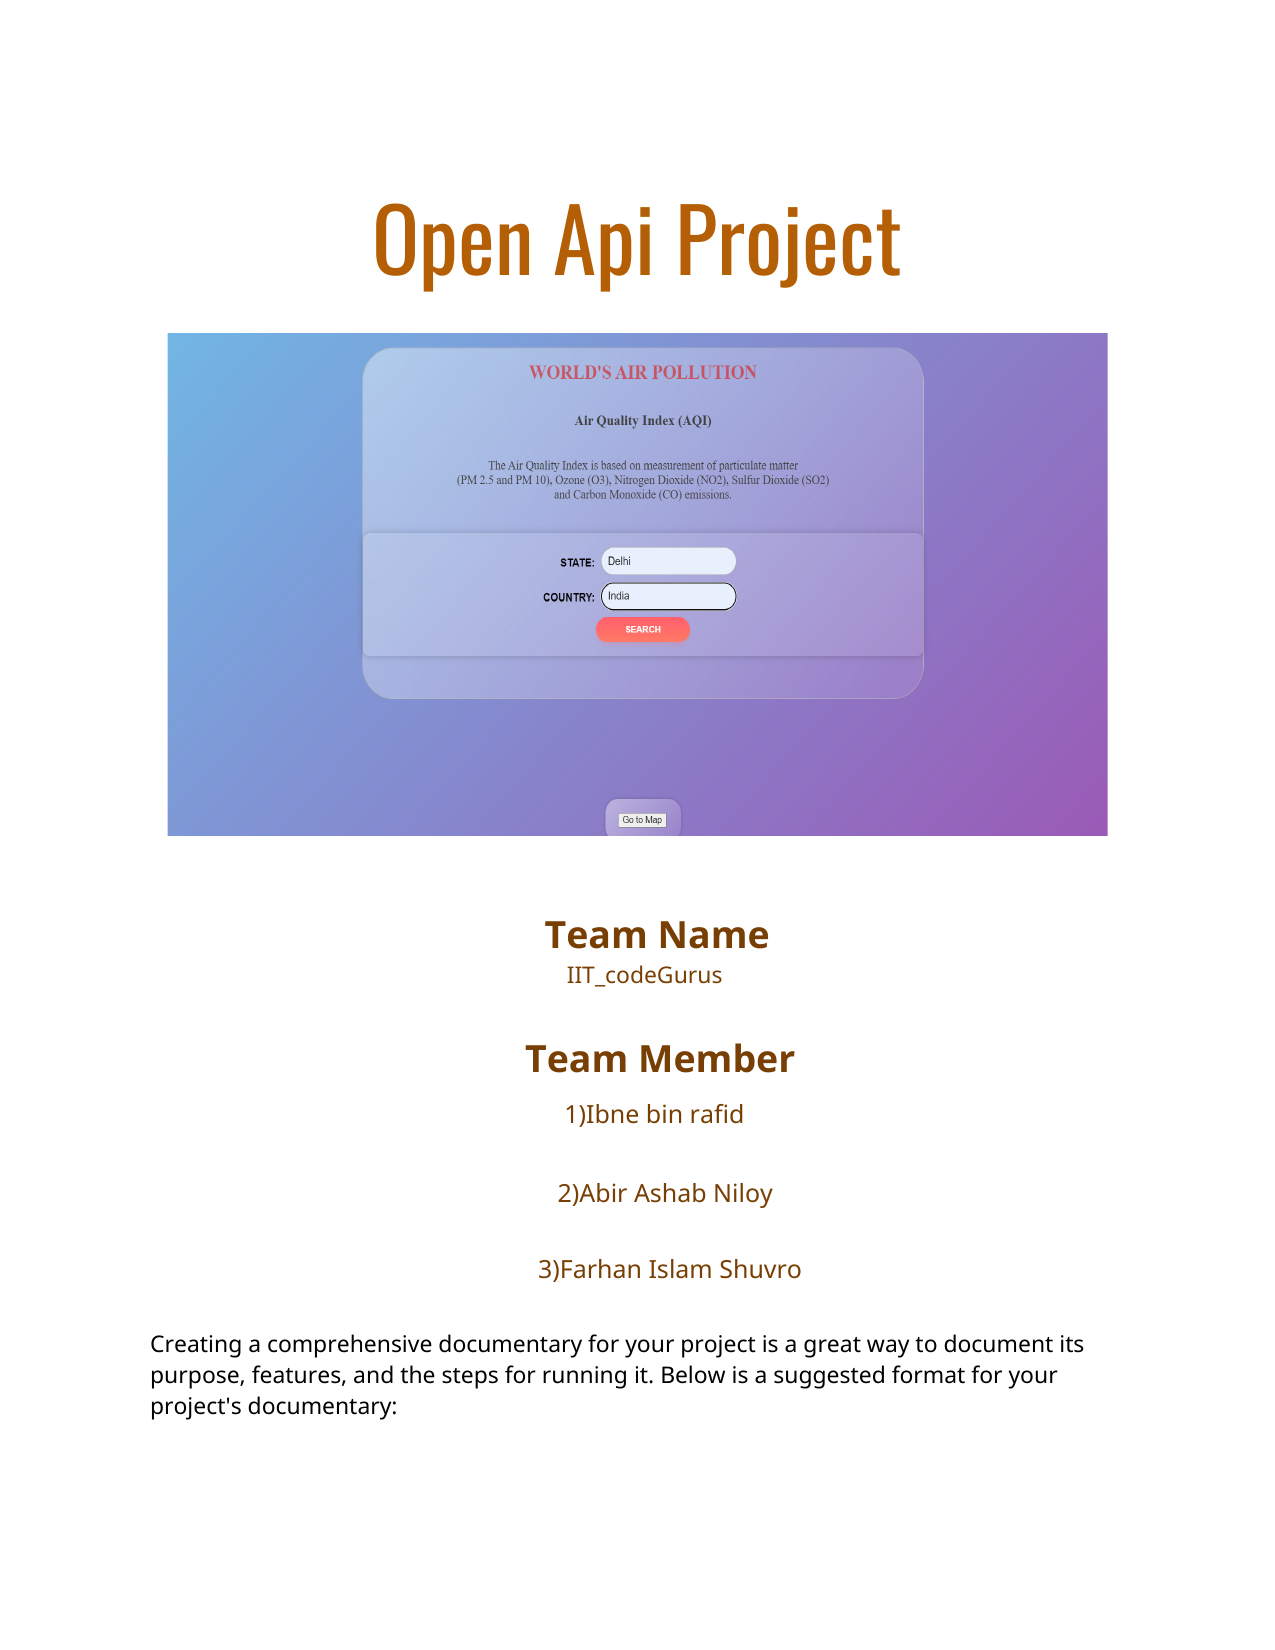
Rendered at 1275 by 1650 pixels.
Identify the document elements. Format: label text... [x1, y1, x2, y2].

text Creating a comprehensive documentary for your project is a great way to document its purpose, features, and the steps for running it. Below is a suggested format for your project's documentary: [150, 1327, 1125, 1421]
text Team Name [525, 908, 1125, 959]
title Open Api Project [150, 171, 1125, 301]
picture [167, 333, 1108, 836]
text 3)Farhan Islam Shuvro [525, 1252, 1125, 1286]
text Team Member 1)Ibne bin rafid [525, 1032, 1125, 1134]
text IIT_codeGurus [525, 959, 1125, 991]
text 2)Abir Ashab Niloy [525, 1176, 1125, 1210]
